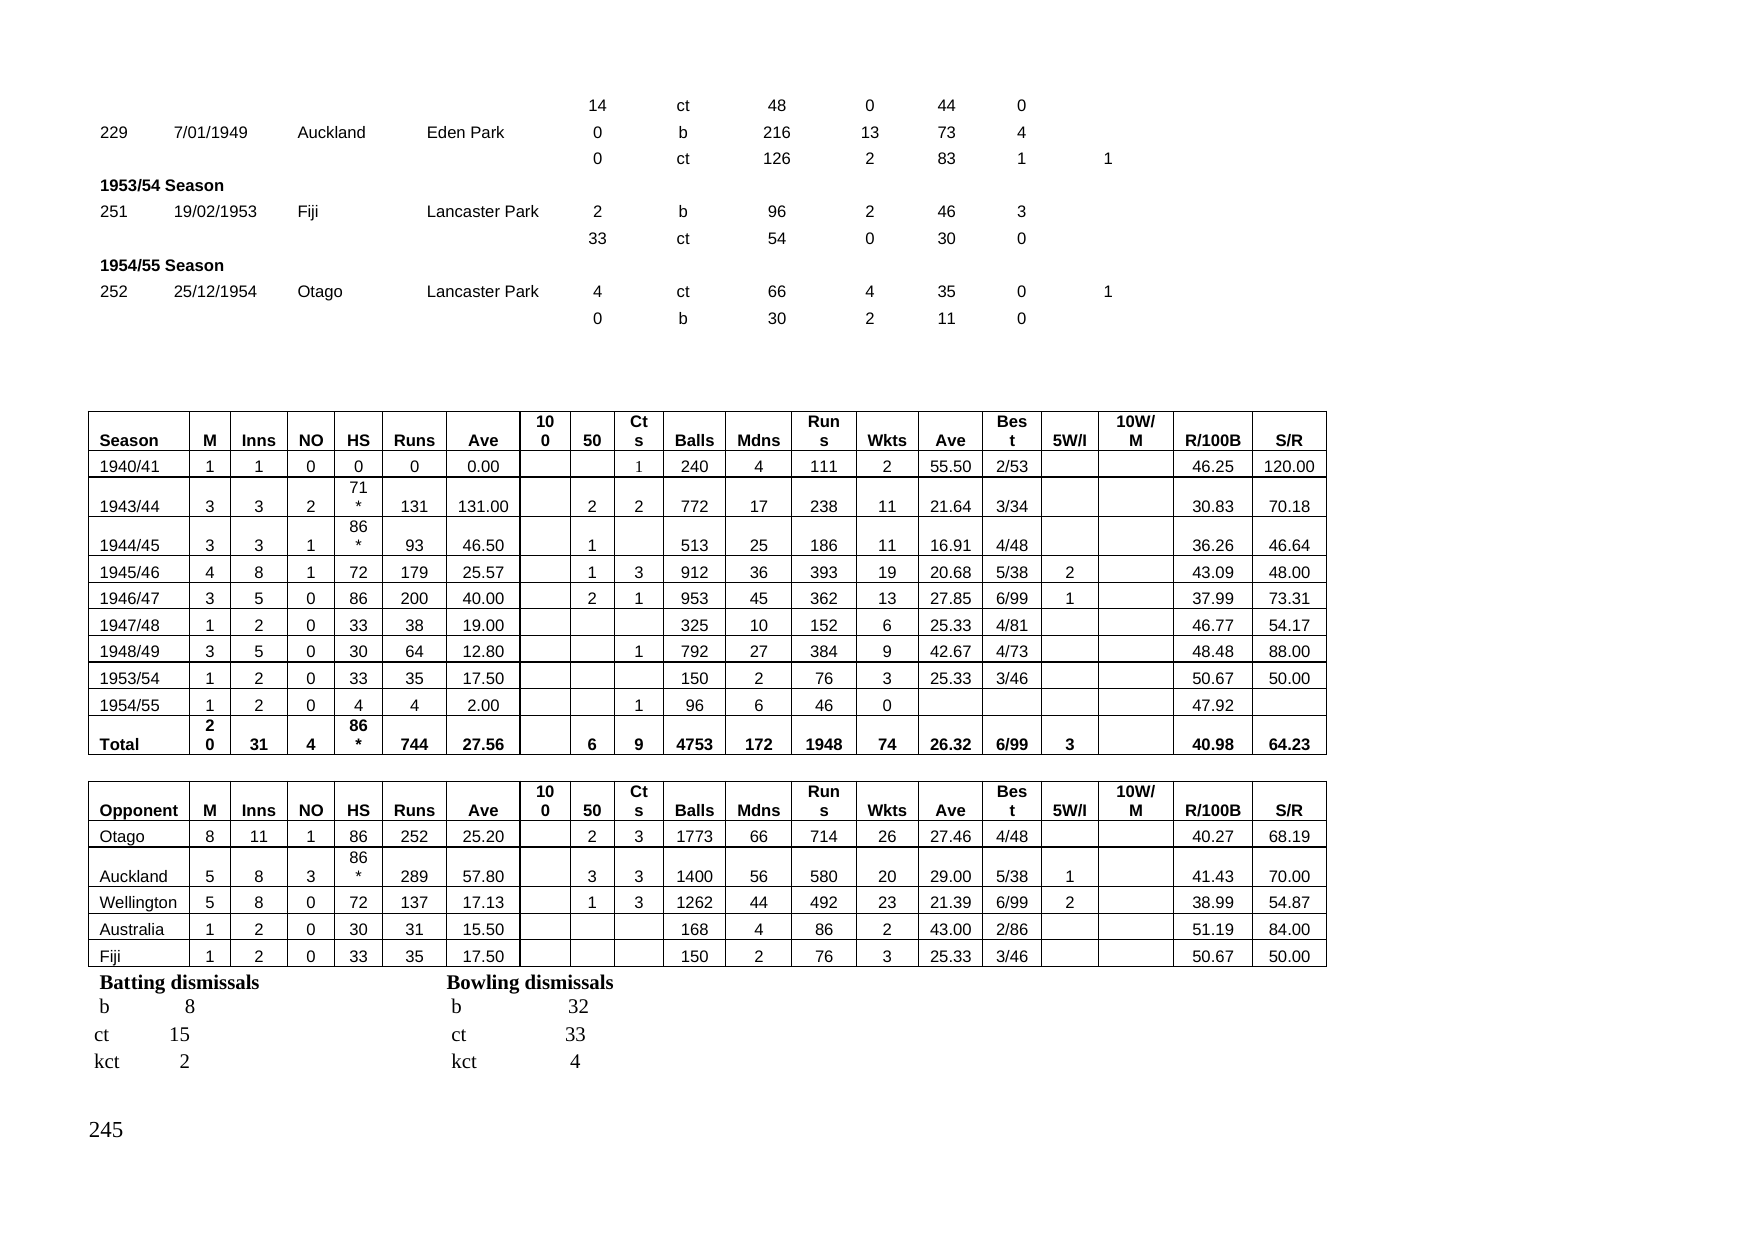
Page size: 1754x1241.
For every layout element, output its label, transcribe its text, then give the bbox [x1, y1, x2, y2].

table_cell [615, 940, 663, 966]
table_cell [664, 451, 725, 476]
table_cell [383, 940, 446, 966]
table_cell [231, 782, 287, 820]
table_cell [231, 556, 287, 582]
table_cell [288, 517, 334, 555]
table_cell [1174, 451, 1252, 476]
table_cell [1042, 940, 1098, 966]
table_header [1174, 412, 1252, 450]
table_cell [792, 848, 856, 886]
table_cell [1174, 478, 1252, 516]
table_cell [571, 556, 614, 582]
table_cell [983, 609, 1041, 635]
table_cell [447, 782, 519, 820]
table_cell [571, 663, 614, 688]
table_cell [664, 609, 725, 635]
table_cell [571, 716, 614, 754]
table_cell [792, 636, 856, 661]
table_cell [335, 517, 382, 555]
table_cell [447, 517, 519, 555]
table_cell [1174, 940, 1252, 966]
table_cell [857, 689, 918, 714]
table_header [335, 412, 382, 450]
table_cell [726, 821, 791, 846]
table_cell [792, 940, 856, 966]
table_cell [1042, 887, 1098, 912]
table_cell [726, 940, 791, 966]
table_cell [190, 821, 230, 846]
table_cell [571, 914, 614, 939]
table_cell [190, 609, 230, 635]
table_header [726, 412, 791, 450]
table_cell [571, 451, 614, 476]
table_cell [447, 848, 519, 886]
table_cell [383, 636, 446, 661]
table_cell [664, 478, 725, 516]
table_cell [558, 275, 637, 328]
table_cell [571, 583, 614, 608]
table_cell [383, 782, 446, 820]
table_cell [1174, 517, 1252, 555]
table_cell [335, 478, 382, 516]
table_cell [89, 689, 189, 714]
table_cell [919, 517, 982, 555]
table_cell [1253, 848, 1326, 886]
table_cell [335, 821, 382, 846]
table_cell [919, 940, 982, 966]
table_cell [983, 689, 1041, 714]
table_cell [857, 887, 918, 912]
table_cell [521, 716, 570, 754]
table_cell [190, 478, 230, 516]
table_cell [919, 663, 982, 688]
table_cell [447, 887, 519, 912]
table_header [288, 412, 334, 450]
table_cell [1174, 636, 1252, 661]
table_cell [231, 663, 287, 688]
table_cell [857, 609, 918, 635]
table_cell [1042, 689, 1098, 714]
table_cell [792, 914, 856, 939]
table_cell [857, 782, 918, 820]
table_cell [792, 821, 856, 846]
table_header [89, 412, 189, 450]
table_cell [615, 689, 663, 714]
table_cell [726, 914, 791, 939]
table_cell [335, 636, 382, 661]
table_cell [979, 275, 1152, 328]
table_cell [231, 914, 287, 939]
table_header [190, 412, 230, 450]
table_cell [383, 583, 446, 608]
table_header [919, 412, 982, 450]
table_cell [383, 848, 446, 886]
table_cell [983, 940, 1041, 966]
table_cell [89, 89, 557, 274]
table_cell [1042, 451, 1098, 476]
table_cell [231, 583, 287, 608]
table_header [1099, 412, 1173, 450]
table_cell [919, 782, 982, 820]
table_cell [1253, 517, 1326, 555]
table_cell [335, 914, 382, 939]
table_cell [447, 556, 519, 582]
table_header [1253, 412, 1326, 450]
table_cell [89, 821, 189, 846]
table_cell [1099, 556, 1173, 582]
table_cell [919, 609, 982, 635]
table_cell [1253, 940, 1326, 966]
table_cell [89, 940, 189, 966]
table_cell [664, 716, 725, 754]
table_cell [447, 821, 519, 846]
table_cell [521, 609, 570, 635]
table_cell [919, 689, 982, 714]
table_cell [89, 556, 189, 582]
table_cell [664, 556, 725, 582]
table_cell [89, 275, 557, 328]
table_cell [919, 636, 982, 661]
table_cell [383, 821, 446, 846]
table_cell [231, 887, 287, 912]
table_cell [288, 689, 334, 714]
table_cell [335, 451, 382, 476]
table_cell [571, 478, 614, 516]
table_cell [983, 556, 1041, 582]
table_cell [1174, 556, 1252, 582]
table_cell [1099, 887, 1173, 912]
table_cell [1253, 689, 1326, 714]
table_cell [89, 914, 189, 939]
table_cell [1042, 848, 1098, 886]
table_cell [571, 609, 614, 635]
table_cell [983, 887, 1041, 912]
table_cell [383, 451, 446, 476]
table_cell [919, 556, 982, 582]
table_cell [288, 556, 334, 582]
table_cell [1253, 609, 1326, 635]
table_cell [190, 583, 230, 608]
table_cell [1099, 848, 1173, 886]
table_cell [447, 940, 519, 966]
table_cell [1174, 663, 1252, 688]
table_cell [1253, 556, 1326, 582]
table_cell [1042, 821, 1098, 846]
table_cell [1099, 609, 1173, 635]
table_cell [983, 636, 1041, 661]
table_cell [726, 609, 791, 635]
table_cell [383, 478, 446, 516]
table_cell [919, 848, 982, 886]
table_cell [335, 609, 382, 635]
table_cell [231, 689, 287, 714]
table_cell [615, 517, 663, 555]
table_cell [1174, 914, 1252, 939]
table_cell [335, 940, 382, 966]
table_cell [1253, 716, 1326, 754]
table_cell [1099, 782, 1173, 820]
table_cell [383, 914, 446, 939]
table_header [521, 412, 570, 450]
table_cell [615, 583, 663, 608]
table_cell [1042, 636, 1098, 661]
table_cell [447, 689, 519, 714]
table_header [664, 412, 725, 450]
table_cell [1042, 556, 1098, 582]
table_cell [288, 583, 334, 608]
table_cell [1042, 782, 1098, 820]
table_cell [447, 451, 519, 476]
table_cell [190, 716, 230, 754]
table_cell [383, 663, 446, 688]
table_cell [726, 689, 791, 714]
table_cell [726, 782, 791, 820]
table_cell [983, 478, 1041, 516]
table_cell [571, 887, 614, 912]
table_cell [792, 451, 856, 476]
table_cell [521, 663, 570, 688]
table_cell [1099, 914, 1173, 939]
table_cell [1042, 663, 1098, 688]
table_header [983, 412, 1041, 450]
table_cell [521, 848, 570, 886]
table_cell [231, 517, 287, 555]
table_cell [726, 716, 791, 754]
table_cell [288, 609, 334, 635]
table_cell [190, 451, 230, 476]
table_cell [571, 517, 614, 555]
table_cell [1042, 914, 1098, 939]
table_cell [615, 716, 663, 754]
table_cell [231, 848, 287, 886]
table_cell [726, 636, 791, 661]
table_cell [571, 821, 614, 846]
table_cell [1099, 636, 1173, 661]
text kct 2 kct 4 [89, 1049, 1683, 1073]
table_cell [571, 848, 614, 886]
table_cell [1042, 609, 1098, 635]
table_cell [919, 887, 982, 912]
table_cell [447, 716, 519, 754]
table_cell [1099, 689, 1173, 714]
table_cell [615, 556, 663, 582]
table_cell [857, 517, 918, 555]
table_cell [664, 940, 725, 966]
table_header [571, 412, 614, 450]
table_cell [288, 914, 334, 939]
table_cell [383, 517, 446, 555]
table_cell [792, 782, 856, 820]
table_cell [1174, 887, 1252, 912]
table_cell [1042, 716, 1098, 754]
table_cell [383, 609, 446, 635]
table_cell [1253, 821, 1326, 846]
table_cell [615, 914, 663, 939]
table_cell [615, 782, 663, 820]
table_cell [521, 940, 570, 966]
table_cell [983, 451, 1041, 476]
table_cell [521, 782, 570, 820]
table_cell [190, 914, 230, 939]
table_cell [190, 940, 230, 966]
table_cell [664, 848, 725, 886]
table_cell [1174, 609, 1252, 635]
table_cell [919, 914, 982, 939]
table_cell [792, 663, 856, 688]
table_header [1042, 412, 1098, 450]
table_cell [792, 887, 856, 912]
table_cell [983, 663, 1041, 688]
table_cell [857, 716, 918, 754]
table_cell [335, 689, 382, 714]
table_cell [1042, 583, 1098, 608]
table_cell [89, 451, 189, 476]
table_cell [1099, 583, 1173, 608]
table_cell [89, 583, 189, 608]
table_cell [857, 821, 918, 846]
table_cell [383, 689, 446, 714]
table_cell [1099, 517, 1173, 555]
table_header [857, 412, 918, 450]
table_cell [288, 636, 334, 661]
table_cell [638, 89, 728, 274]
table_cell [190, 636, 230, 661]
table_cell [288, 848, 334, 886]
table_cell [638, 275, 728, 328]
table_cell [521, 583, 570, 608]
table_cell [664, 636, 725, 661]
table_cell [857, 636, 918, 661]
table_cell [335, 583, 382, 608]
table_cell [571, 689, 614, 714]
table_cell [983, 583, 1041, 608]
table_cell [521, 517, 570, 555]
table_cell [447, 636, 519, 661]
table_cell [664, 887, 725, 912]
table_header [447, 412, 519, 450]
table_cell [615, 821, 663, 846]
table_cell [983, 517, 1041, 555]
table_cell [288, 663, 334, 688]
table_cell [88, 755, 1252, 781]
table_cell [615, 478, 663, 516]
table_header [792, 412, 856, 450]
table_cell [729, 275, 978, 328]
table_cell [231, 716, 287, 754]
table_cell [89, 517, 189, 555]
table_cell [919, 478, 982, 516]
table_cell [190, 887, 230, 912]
text ct 15 ct 33 [89, 1022, 1683, 1046]
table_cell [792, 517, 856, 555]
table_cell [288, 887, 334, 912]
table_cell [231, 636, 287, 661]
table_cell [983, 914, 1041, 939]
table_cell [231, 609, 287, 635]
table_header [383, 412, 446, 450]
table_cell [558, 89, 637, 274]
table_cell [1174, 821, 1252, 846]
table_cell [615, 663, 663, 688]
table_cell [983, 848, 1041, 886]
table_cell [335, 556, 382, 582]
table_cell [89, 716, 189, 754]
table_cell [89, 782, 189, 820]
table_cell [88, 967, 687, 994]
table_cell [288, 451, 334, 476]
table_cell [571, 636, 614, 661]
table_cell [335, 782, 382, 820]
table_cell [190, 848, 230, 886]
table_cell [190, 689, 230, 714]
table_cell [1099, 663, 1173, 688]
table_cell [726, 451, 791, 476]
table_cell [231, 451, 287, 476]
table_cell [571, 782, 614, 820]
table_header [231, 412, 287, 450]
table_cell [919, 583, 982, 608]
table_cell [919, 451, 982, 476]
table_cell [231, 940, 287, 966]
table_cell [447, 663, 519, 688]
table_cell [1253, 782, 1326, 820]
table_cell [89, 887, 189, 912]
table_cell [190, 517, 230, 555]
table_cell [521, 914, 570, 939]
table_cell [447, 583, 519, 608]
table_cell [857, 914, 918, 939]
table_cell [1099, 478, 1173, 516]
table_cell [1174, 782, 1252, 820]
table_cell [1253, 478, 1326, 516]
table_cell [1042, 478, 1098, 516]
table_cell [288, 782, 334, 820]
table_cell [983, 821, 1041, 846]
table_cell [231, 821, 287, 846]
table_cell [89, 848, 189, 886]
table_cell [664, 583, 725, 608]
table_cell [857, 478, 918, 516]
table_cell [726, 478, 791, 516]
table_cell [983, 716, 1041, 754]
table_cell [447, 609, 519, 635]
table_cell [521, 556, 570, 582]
text b 8 b 32 [89, 994, 1683, 1018]
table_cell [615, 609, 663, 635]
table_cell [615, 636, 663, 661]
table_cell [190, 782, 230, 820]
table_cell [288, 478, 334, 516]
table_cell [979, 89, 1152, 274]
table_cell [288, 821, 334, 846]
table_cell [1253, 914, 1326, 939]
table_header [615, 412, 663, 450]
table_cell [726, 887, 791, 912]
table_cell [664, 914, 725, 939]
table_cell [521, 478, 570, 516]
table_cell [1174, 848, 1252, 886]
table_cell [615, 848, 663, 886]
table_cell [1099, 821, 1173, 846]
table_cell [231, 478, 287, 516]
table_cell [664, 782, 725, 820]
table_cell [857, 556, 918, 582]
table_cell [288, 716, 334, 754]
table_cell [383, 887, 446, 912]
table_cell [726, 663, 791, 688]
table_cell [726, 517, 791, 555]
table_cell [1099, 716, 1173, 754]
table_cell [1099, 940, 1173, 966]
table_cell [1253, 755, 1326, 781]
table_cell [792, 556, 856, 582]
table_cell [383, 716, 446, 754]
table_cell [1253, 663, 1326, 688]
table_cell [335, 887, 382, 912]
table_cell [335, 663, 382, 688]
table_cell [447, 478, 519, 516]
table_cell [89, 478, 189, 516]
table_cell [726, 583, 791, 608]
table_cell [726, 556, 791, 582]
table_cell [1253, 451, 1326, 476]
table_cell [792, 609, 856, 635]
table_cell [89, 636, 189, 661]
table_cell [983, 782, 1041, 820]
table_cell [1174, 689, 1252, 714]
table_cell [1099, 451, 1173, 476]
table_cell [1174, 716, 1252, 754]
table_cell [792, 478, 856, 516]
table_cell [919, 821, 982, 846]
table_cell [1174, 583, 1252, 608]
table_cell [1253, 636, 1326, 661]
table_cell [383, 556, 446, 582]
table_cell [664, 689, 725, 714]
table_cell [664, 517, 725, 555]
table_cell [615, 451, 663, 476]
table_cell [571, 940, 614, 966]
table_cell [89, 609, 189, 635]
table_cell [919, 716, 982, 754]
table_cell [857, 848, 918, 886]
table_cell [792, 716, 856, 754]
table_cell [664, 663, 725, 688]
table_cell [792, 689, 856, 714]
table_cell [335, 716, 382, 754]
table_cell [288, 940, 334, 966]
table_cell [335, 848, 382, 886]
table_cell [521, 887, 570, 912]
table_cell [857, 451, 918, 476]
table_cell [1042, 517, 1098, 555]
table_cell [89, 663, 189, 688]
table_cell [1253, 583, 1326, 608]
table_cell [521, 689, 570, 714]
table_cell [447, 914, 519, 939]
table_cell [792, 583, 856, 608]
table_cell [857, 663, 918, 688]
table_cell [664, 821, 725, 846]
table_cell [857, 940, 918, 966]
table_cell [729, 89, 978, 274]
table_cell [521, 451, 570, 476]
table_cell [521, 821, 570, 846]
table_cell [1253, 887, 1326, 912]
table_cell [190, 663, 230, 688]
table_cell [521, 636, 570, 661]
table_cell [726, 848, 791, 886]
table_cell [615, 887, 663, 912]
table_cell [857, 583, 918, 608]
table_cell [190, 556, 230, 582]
